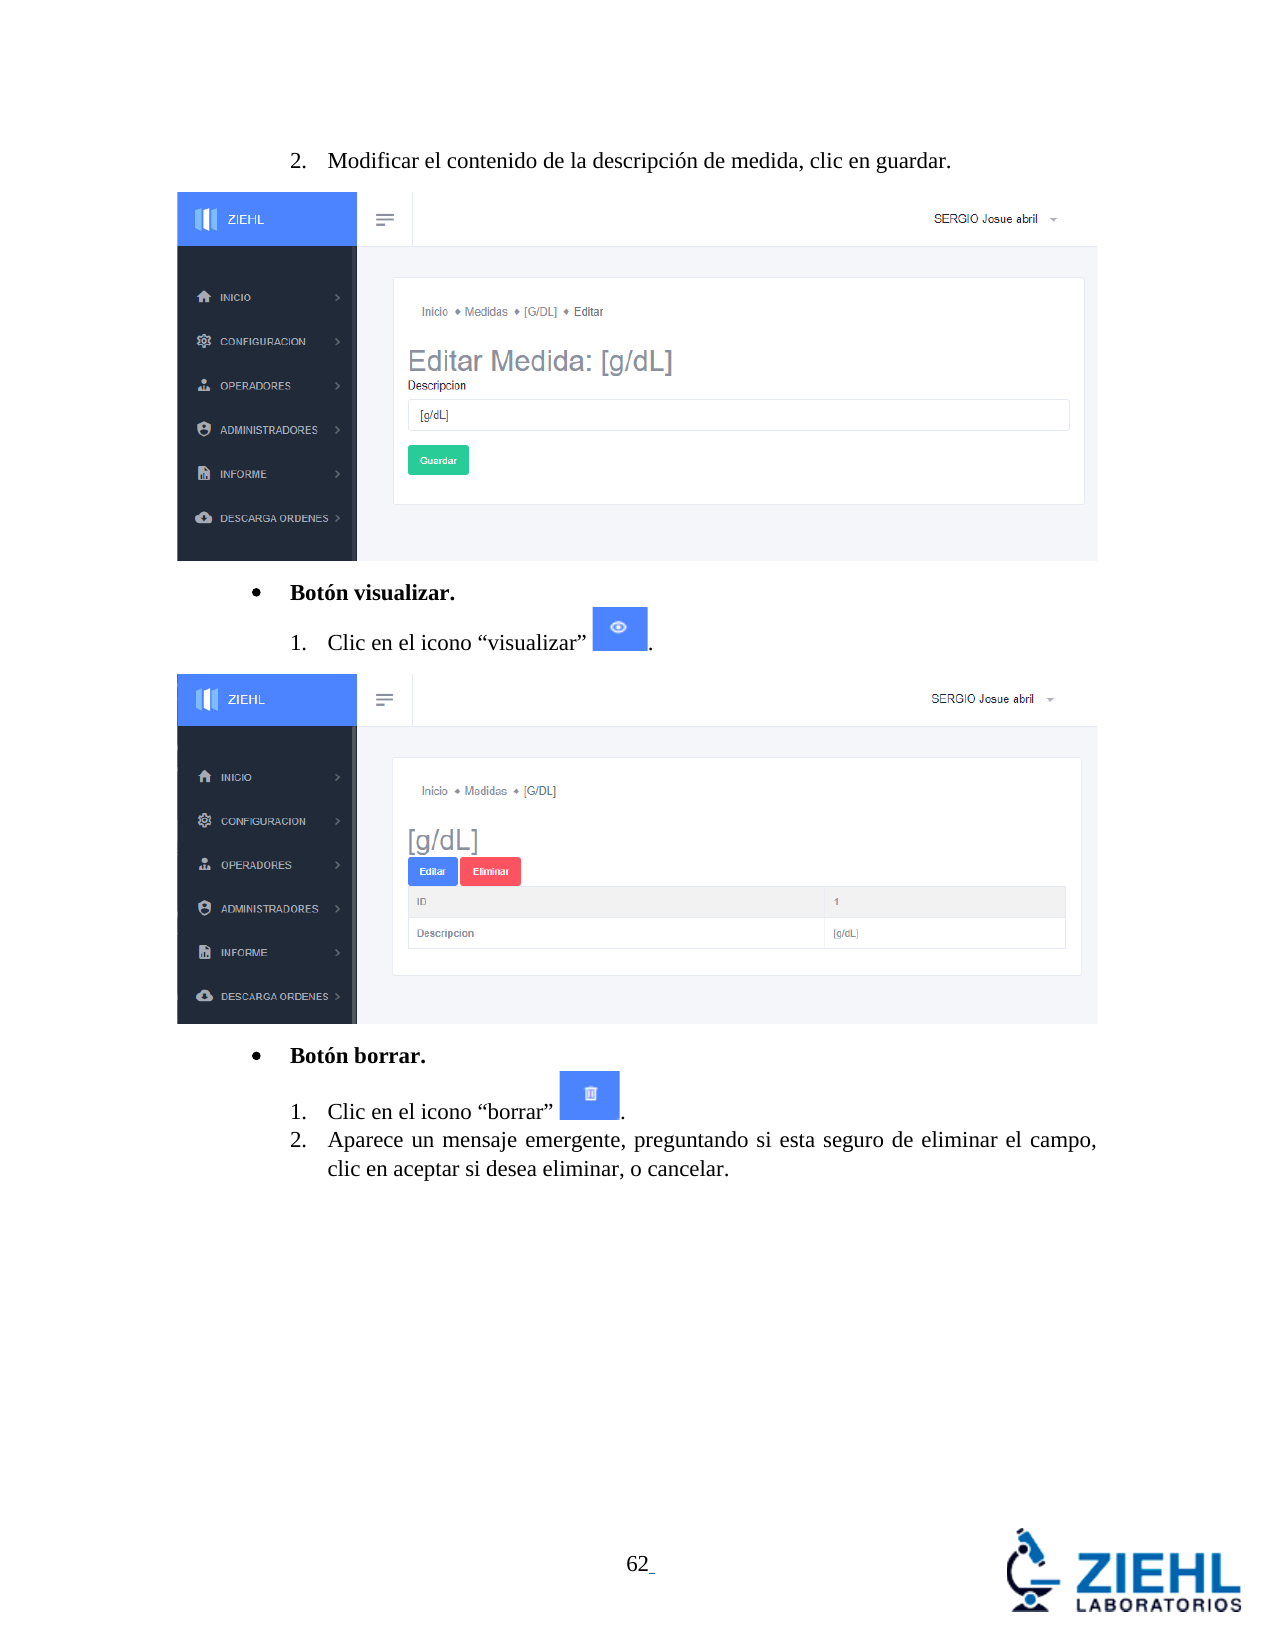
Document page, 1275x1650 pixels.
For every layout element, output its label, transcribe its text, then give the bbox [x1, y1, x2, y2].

list Clic en el icono “borrar” . [290, 1071, 1098, 1124]
list Aparece un mensaje emergente, preguntando si esta seguro de eliminar el campo, clic en aceptar si desea eliminar, o cancelar. [290, 1126, 1098, 1181]
list Clic en el icono “visualizar” . [290, 607, 1098, 655]
list Modificar el contenido de la descripción de medida, clic en guardar. [290, 148, 1098, 174]
picture [1007, 1528, 1242, 1612]
list Botón visualizar. [252, 579, 1098, 605]
list Botón borrar. [252, 1042, 1098, 1069]
